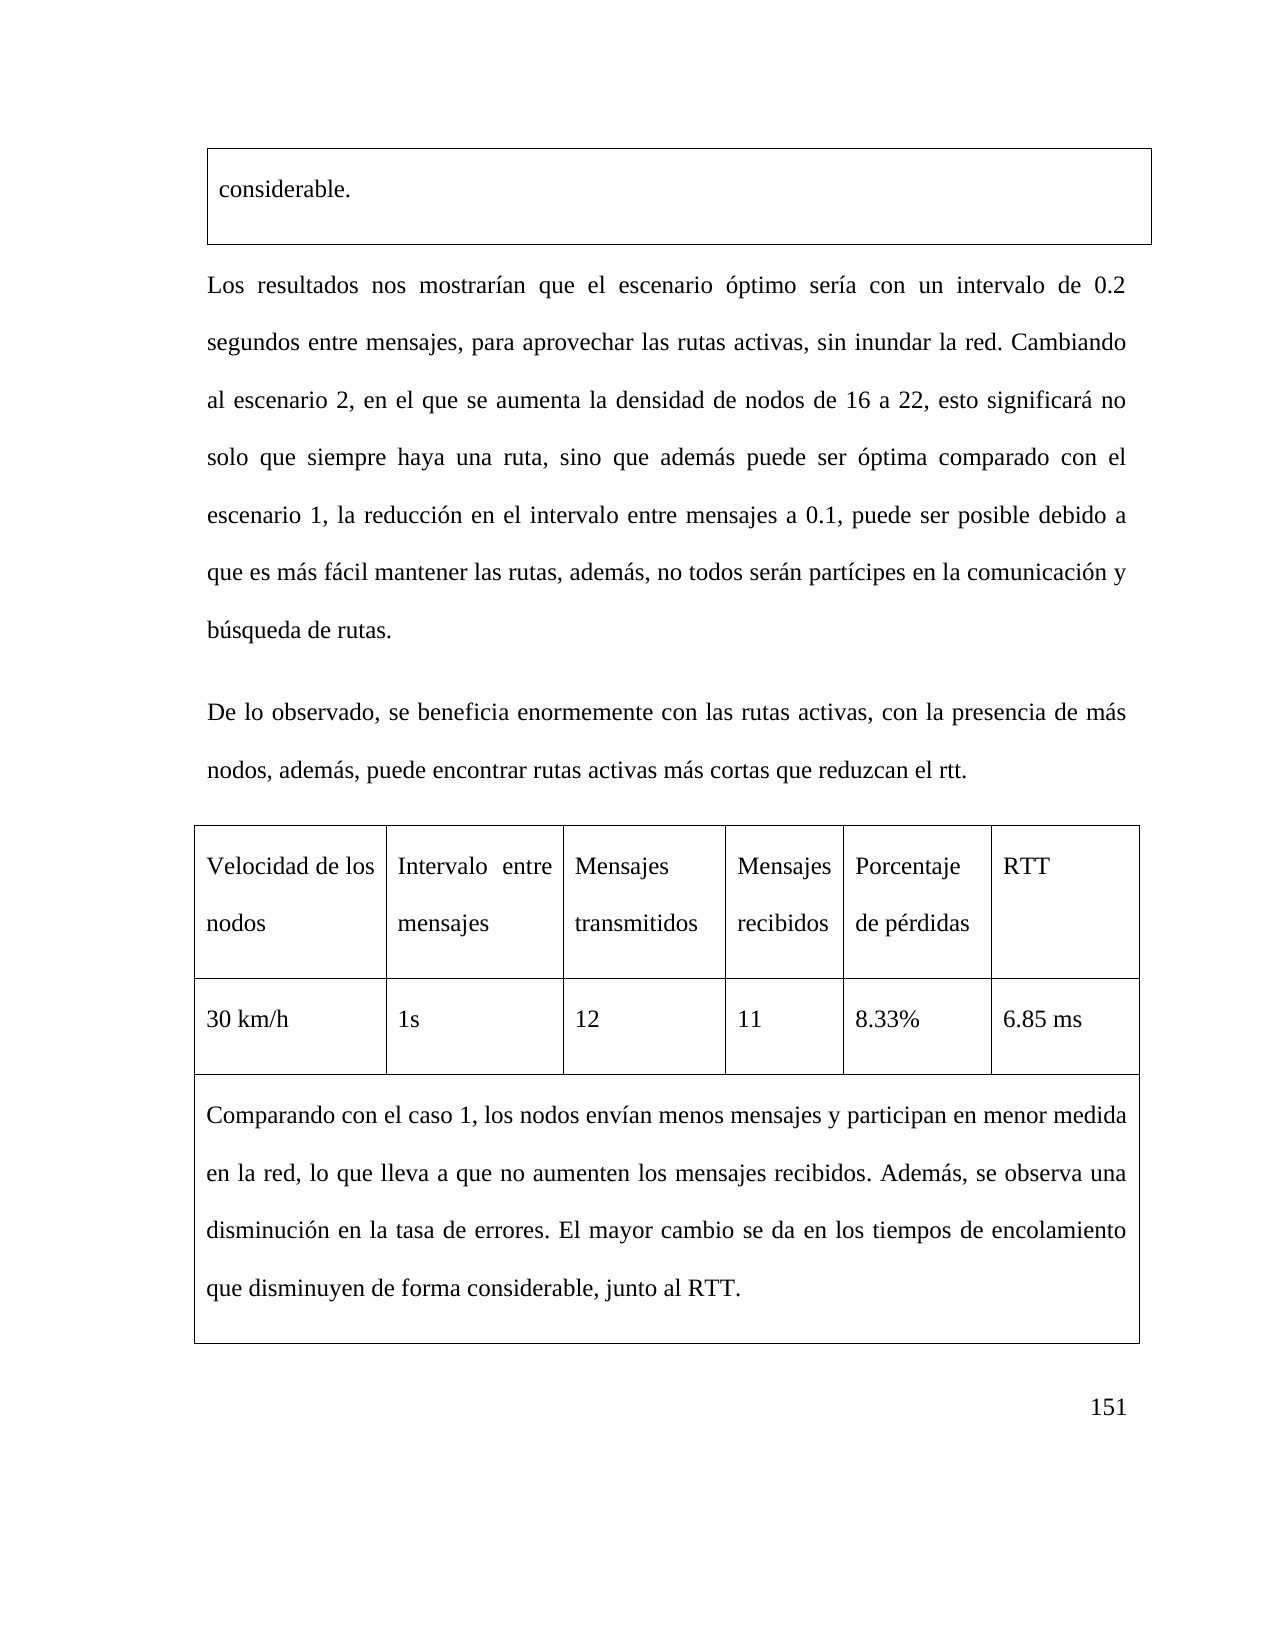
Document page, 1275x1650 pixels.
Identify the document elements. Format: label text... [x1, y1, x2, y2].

table_cell 1s [387, 979, 563, 1074]
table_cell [208, 149, 1151, 244]
table_cell 8.33% [844, 979, 991, 1074]
table_header Porcentaje de pérdidas [844, 826, 991, 978]
table_cell 6.85 ms [992, 979, 1139, 1074]
table_header Mensajes transmitidos [564, 826, 725, 978]
table_cell 30 km/h [195, 979, 386, 1074]
table_header Velocidad de los nodos [195, 826, 386, 978]
table_cell 11 [726, 979, 843, 1074]
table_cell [195, 1075, 1139, 1342]
text Los resultados nos mostrarían que el escenario óptimo sería con un intervalo de 0.2 segundos entre mensajes, para aprovechar las rutas activas, sin inundar la red. Cambiando al escenario 2, en el que se aumenta la densidad de nodos de 16 a 22, esto significará no solo que siempre haya una ruta, sino que además puede ser óptima comparado con el escenario 1, la reducción en el intervalo entre mensajes a 0.1, puede ser posible debido a que es más fácil mantener las rutas, además, no todos serán partícipes en la comunicación y búsqueda de rutas. [207, 270, 1127, 643]
table_header Intervalo entre mensajes [387, 826, 563, 978]
text De lo observado, se beneficia enormemente con las rutas activas, con la presencia de más nodos, además, puede encontrar rutas activas más cortas que reduzcan el rtt. [207, 697, 1127, 783]
table_header RTT [992, 826, 1139, 978]
table_cell 12 [564, 979, 725, 1074]
table_header Mensajes recibidos [726, 826, 843, 978]
